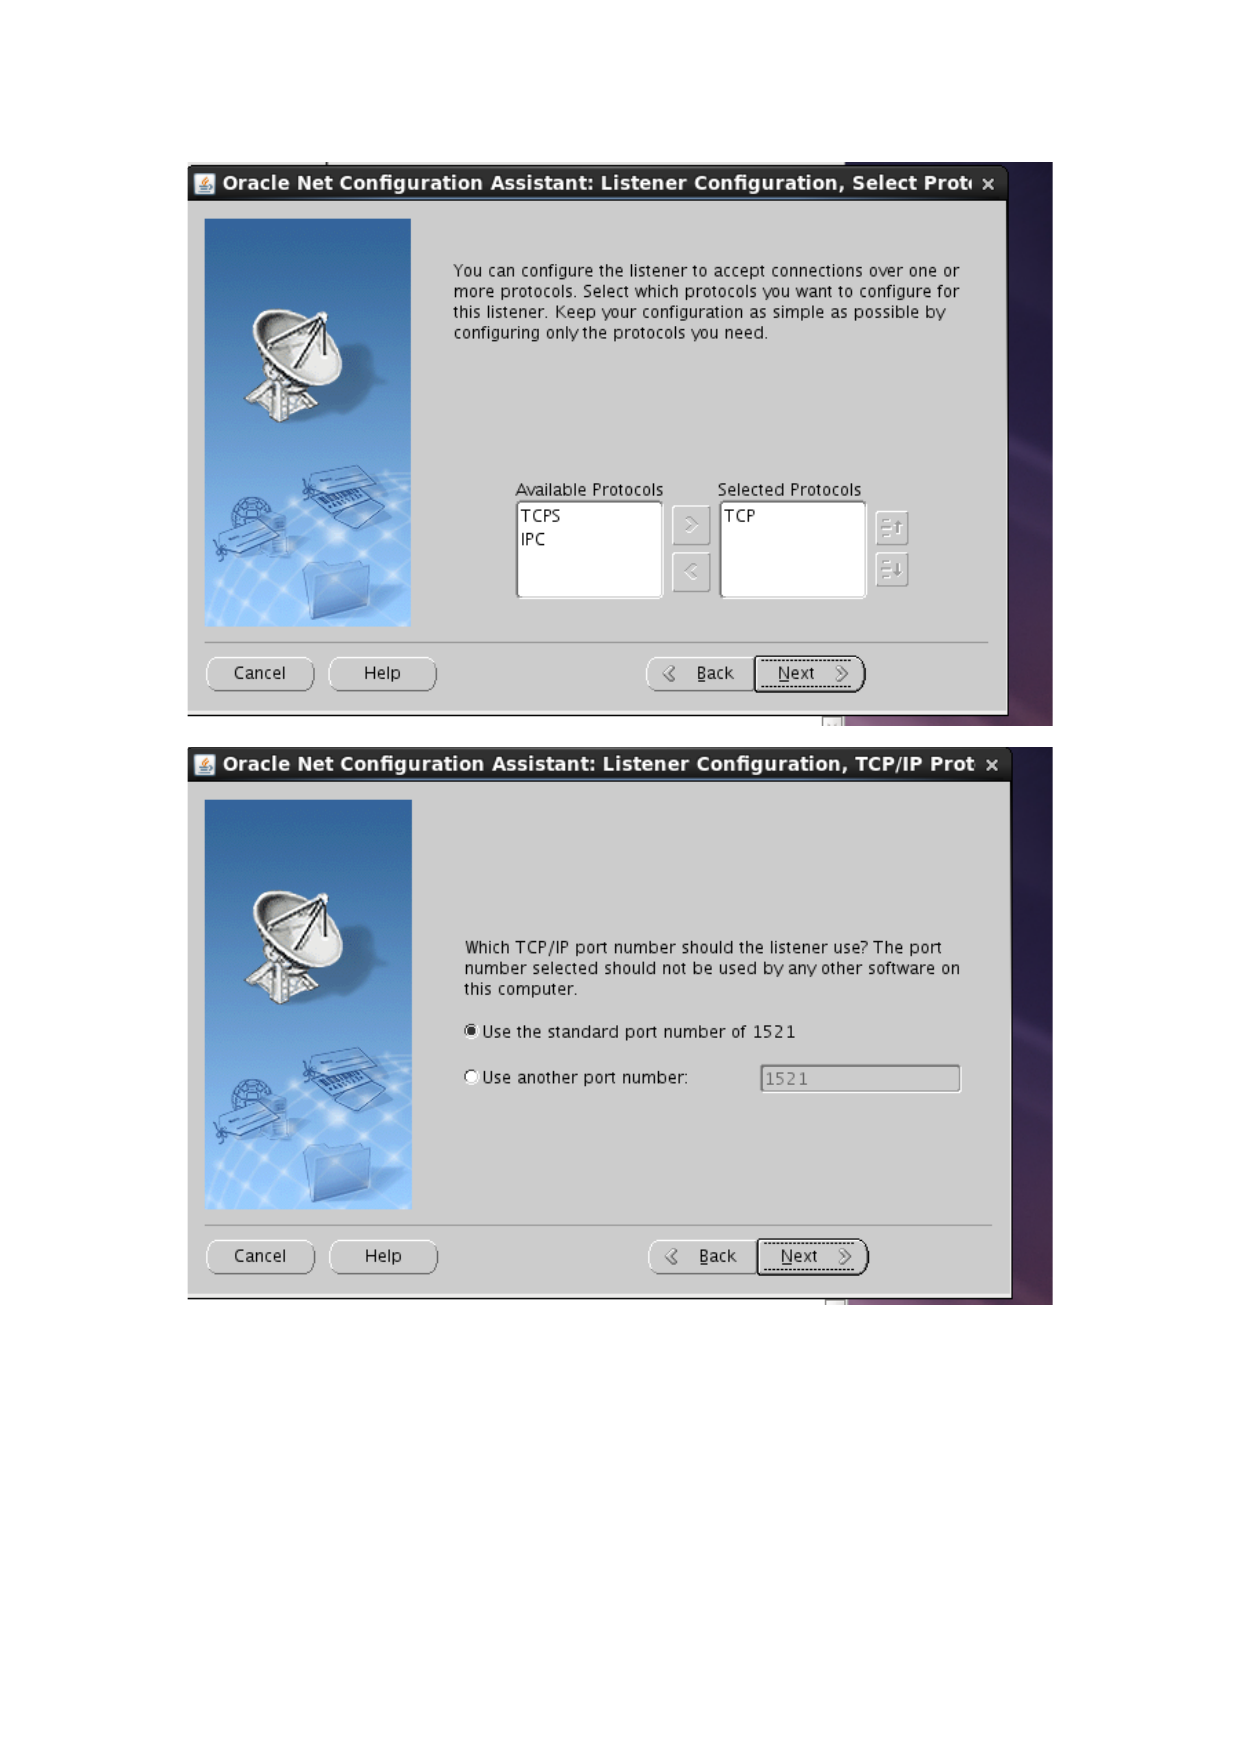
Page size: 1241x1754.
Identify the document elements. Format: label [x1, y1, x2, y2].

picture [187, 162, 1053, 726]
picture [187, 747, 1053, 1305]
